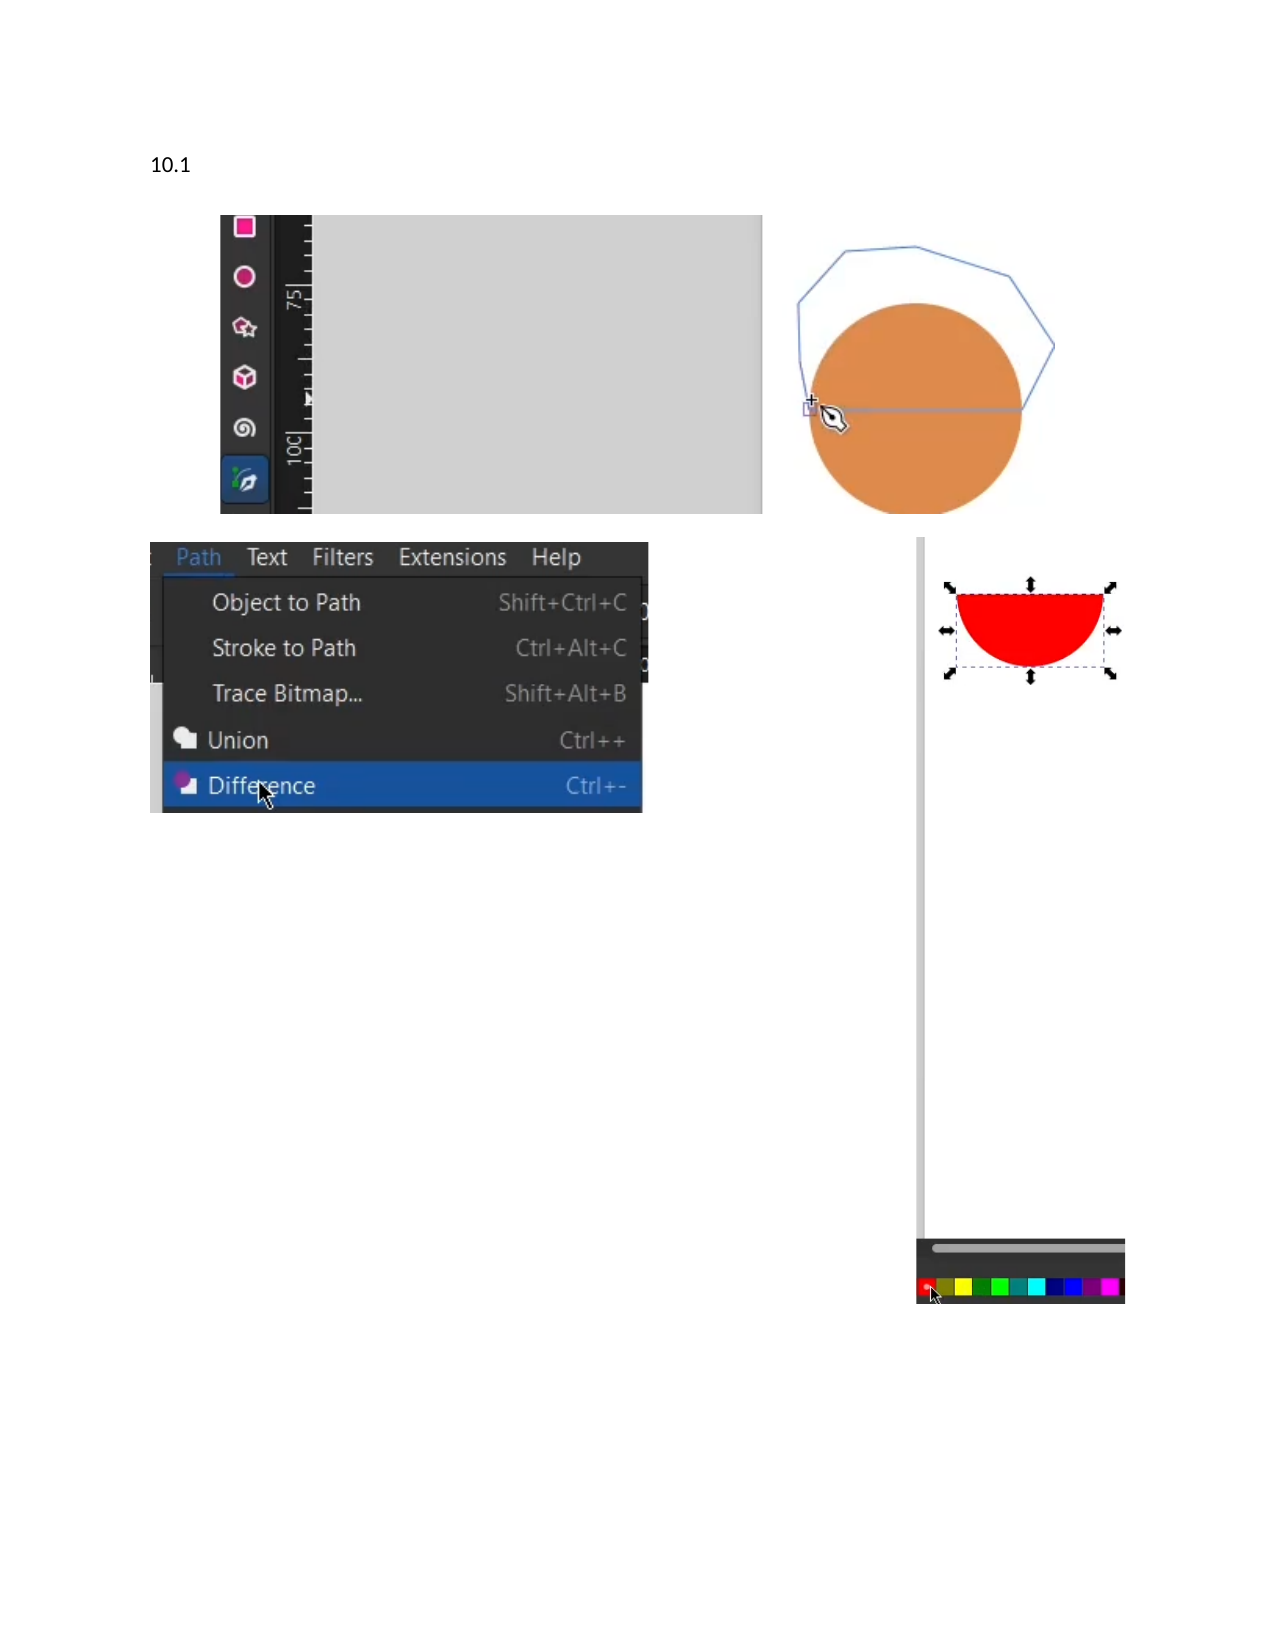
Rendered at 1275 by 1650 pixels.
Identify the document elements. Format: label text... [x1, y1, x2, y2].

picture [220, 215, 1055, 514]
picture [916, 537, 1125, 1304]
picture [150, 542, 649, 813]
text 10.1 [150, 150, 1125, 178]
